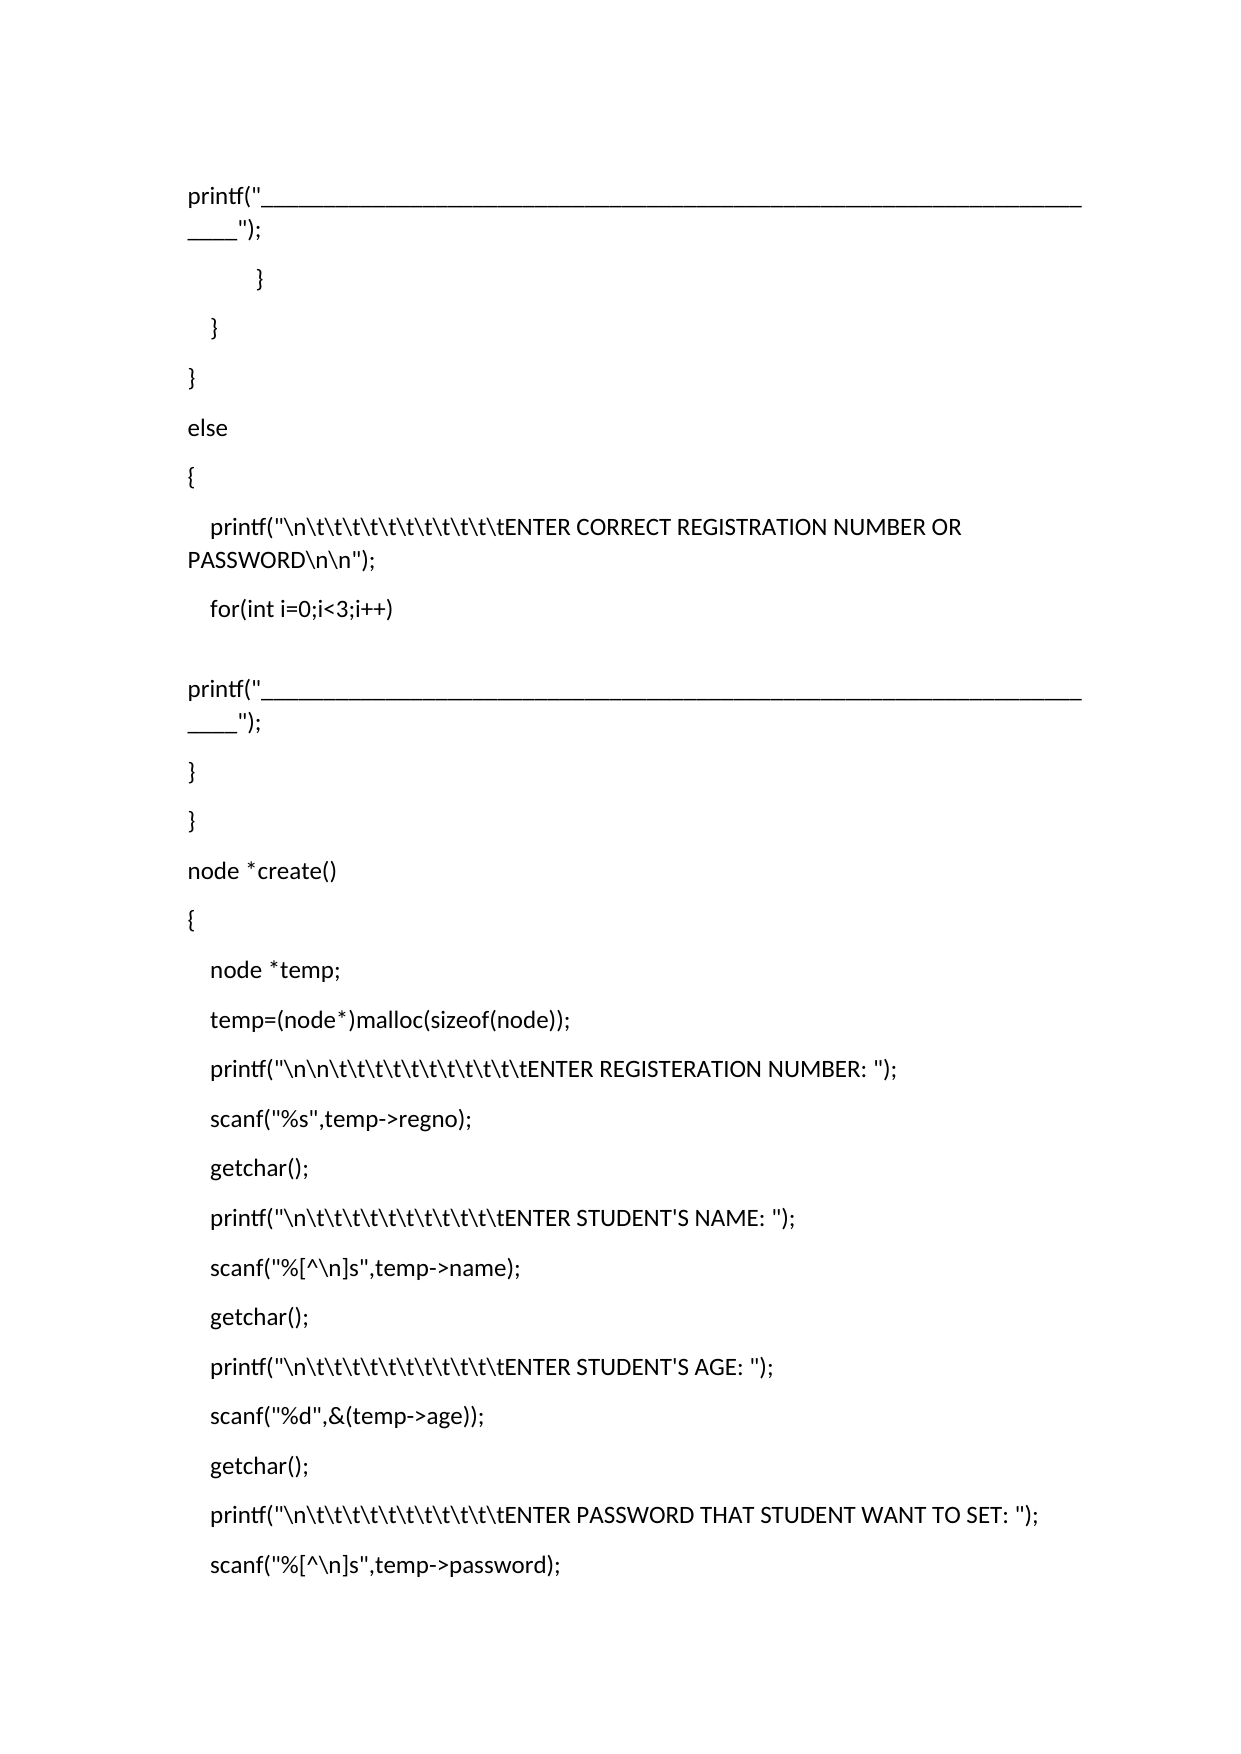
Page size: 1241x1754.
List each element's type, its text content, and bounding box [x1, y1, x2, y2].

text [187, 150, 1090, 244]
text { [187, 904, 1090, 935]
text getchar(); [187, 1301, 1090, 1332]
text getchar(); [187, 1152, 1090, 1183]
text { [187, 461, 1090, 492]
text for(int i=0;i<3;i++) [187, 593, 1090, 624]
text } [187, 312, 1090, 343]
text getchar(); [187, 1450, 1090, 1481]
text else [187, 412, 1090, 442]
text printf("\n\t\t\t\t\t\t\t\t\t\t\tENTER STUDENT'S NAME: "); [187, 1202, 1090, 1233]
text printf("\n\n\t\t\t\t\t\t\t\t\t\t\tENTER REGISTERATION NUMBER: "); [187, 1053, 1090, 1084]
text node *create() [187, 855, 1090, 886]
text scanf("%[^\n]s",temp->name); [187, 1252, 1090, 1282]
text scanf("%d",&(temp->age)); [187, 1400, 1090, 1431]
text printf("\n\t\t\t\t\t\t\t\t\t\t\tENTER PASSWORD THAT STUDENT WANT TO SET: "); [187, 1499, 1090, 1530]
text printf("\n\t\t\t\t\t\t\t\t\t\t\tENTER STUDENT'S AGE: "); [187, 1351, 1090, 1381]
text node *temp; [187, 954, 1090, 985]
text } [187, 263, 1090, 293]
text scanf("%[^\n]s",temp->password); [187, 1549, 1090, 1580]
text scanf("%s",temp->regno); [187, 1103, 1090, 1133]
text } [187, 805, 1090, 836]
text printf("______________________________________________________________________"); [187, 643, 1090, 737]
text temp=(node*)malloc(sizeof(node)); [187, 1004, 1090, 1034]
text } [187, 756, 1090, 786]
text } [187, 362, 1090, 393]
text printf("\n\t\t\t\t\t\t\t\t\t\t\tENTER CORRECT REGISTRATION NUMBER OR PASSWORD\n\n"); [187, 511, 1090, 574]
